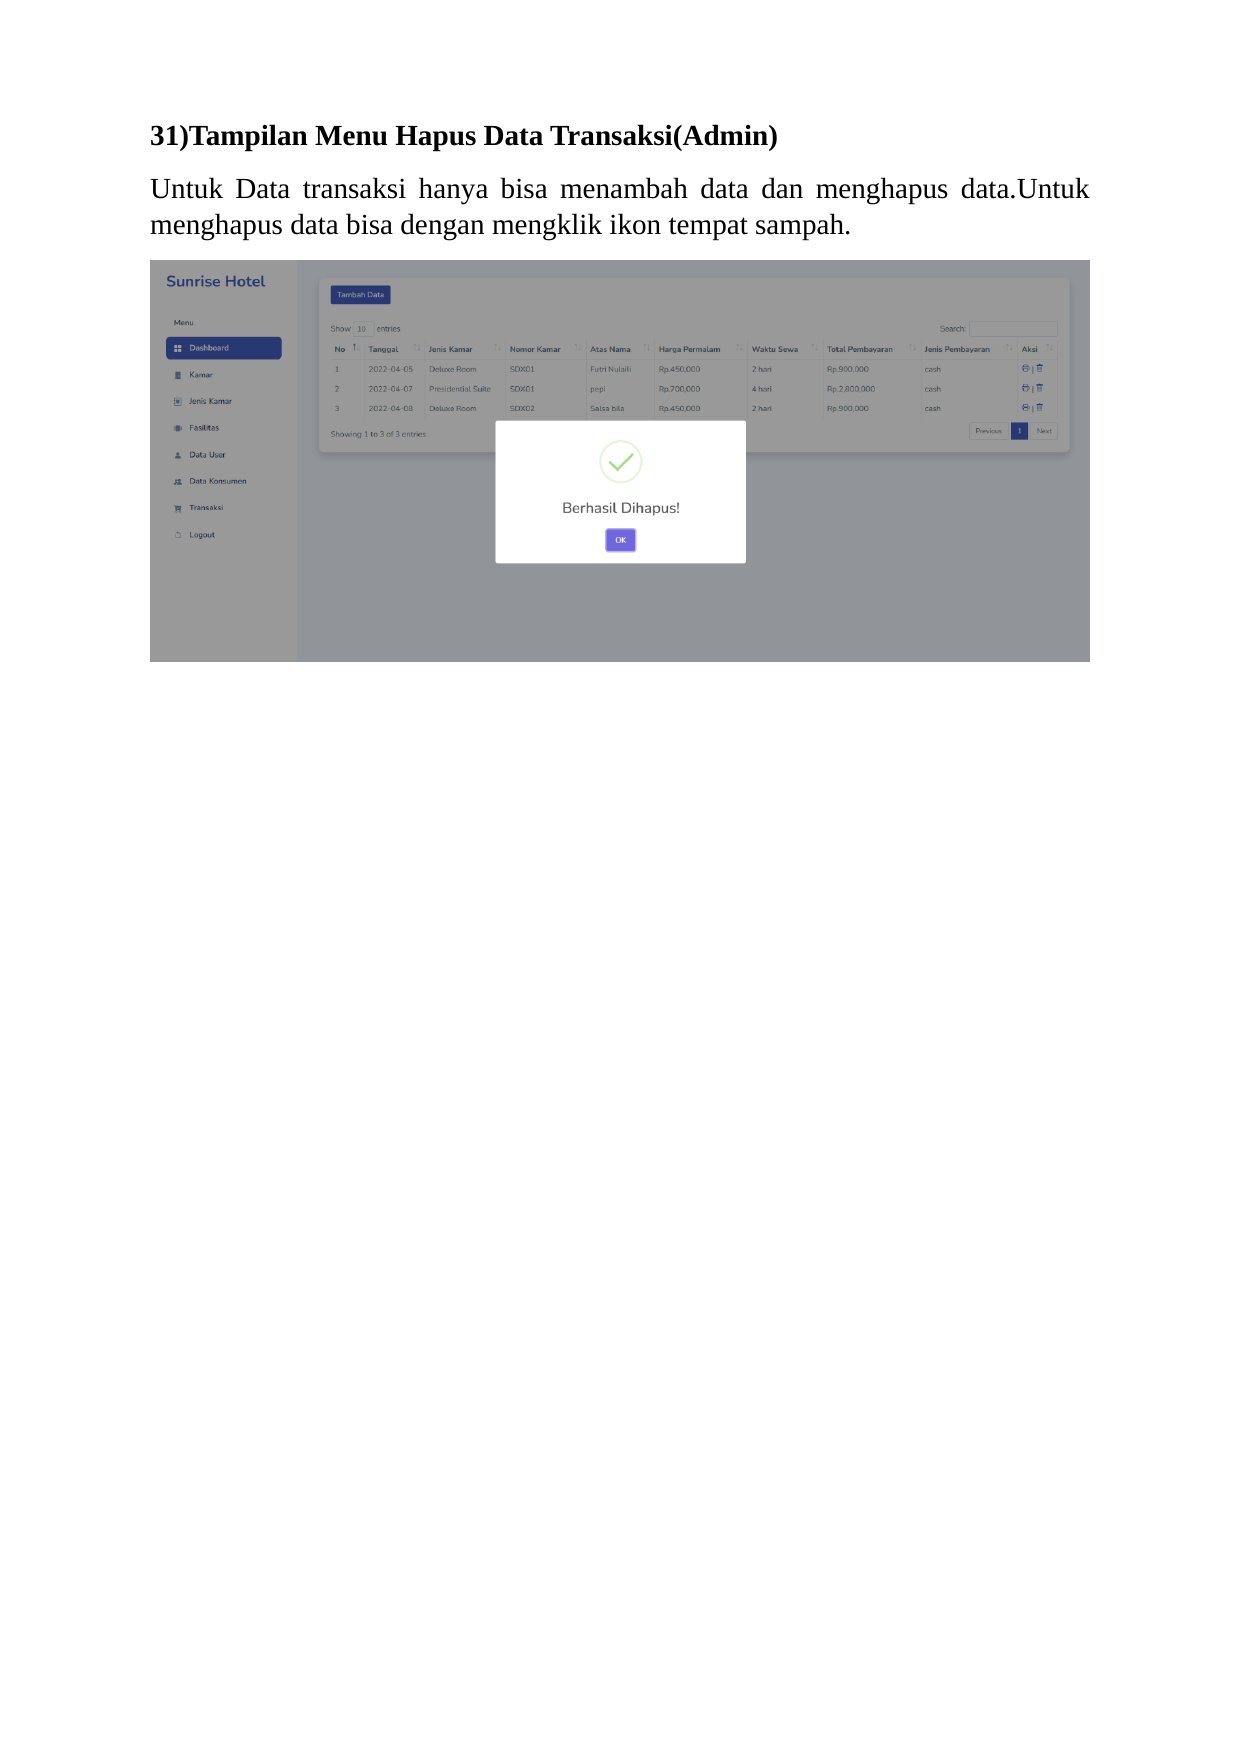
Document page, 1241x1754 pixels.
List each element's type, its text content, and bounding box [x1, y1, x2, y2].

picture [150, 260, 1090, 662]
text 31)Tampilan Menu Hapus Data Transaksi(Admin) [150, 118, 1090, 152]
text Untuk Data transaksi hanya bisa menambah data dan menghapus data.Untuk menghapus data bisa dengan mengklik ikon tempat sampah. [150, 171, 1090, 241]
